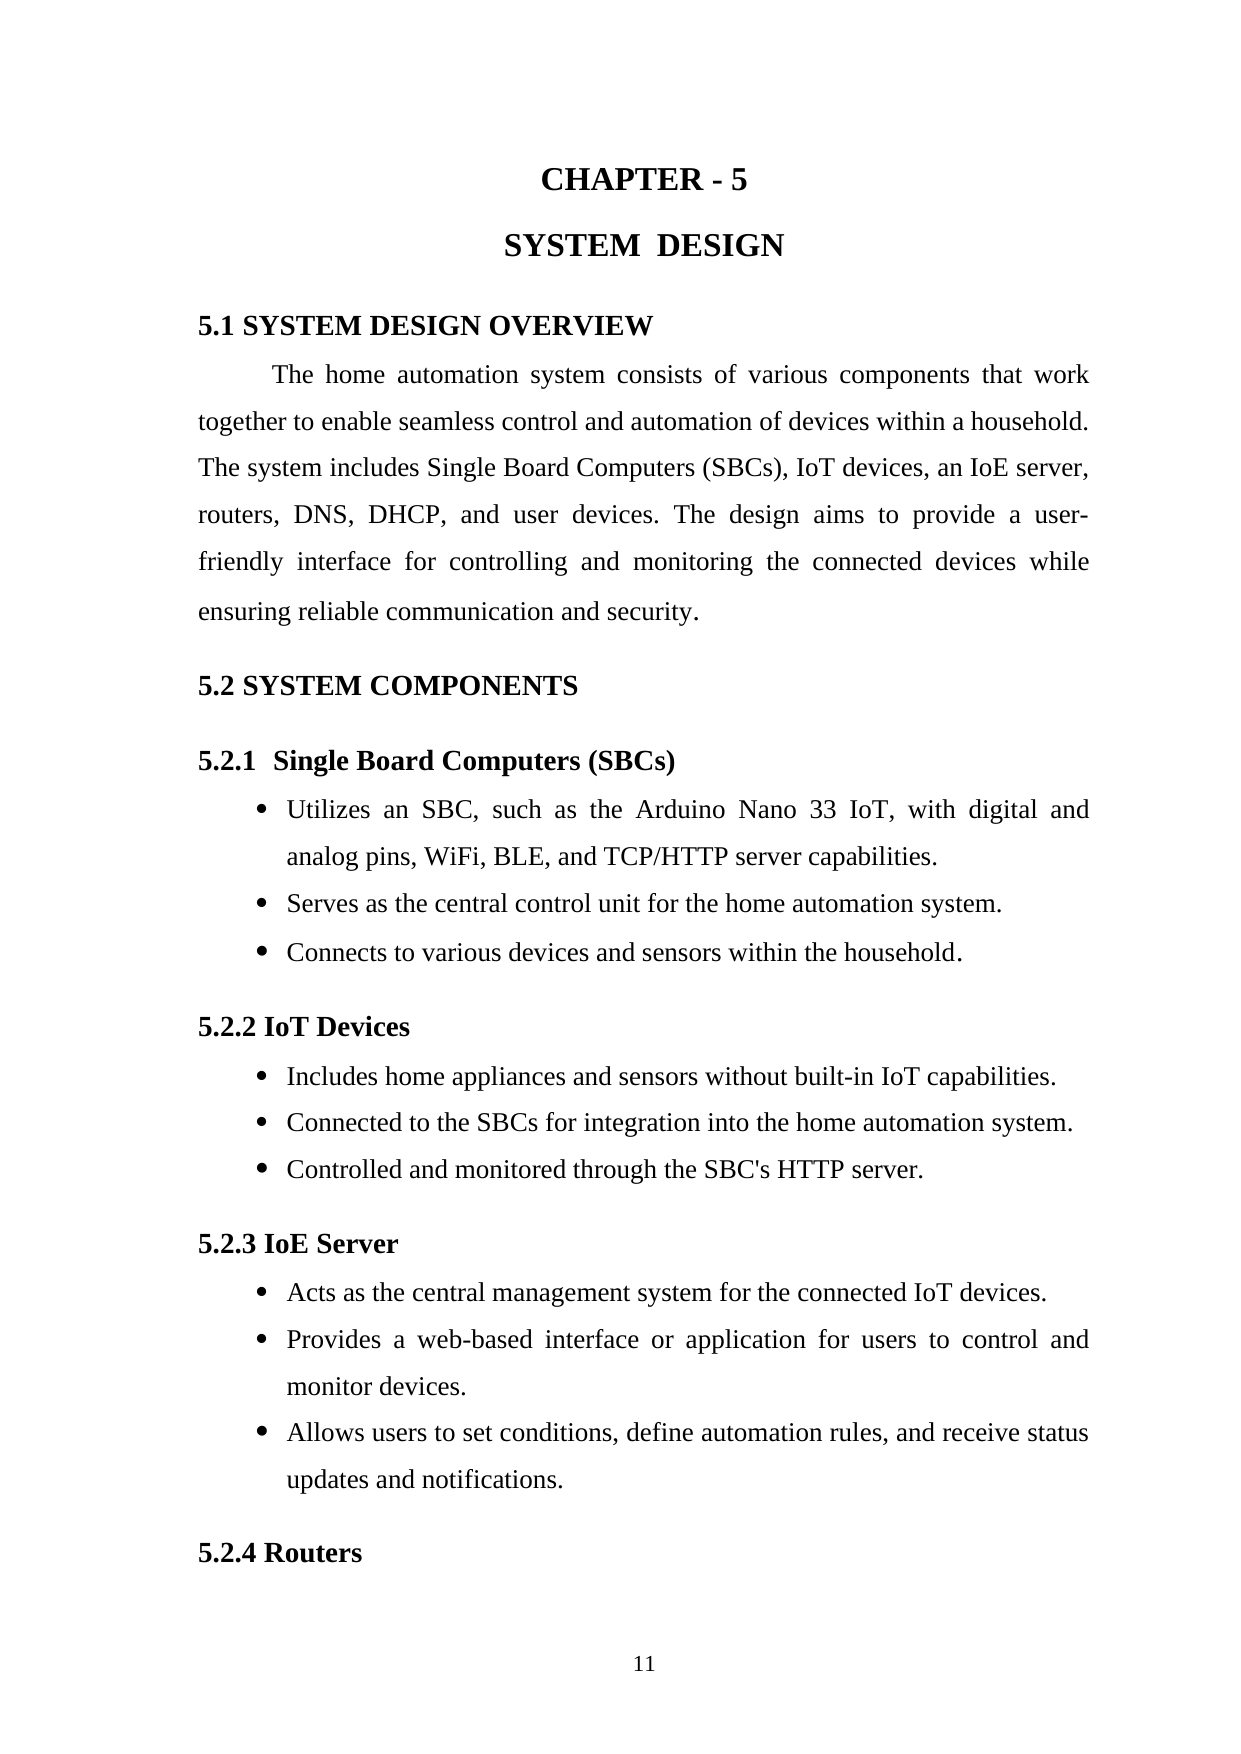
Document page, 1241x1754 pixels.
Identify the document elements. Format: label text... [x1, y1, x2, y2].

list Serves as the central control unit for the home automation system. [257, 887, 1090, 918]
list Provides a web-based interface or application for users to control and monitor devices. [257, 1323, 1090, 1401]
list Acts as the central management system for the connected IoT devices. [257, 1276, 1090, 1307]
list Allows users to set conditions, define automation rules, and receive status updates and notifications. [257, 1416, 1090, 1495]
subtitle 5.2 SYSTEM COMPONENTS [198, 668, 1090, 701]
text 5.2.2 IoT Devices [198, 1009, 1090, 1043]
list Connects to various devices and sensors within the household. [257, 934, 1090, 967]
text 5.2.4 Routers [198, 1535, 1090, 1569]
text 5.2.1 Single Board Computers (SBCs) [198, 743, 1090, 777]
list Controlled and monitored through the SBC's HTTP server. [257, 1153, 1090, 1185]
list Includes home appliances and sensors without built-in IoT capabilities. [257, 1059, 1090, 1091]
text The home automation system consists of various components that work together to enable seamless control and automation of devices within a household. The system includes Single Board Computers (SBCs), IoT devices, an IoE server, routers, DNS, DHCP, and user devices. The design aims to provide a user-friendly interface for controlling and monitoring the connected devices while ensuring reliable communication and security. [198, 358, 1090, 626]
subtitle SYSTEM DESIGN [198, 225, 1090, 263]
list Connected to the SBCs for integration into the home automation system. [257, 1106, 1090, 1138]
subtitle CHAPTER - 5 [198, 159, 1090, 197]
subtitle 5.1 SYSTEM DESIGN OVERVIEW [198, 308, 1090, 341]
text 5.2.3 IoE Server [198, 1226, 1090, 1259]
list Utilizes an SBC, such as the Arduino Nano 33 IoT, with digital and analog pins, WiFi, BLE, and TCP/HTTP server capabilities. [257, 793, 1090, 871]
